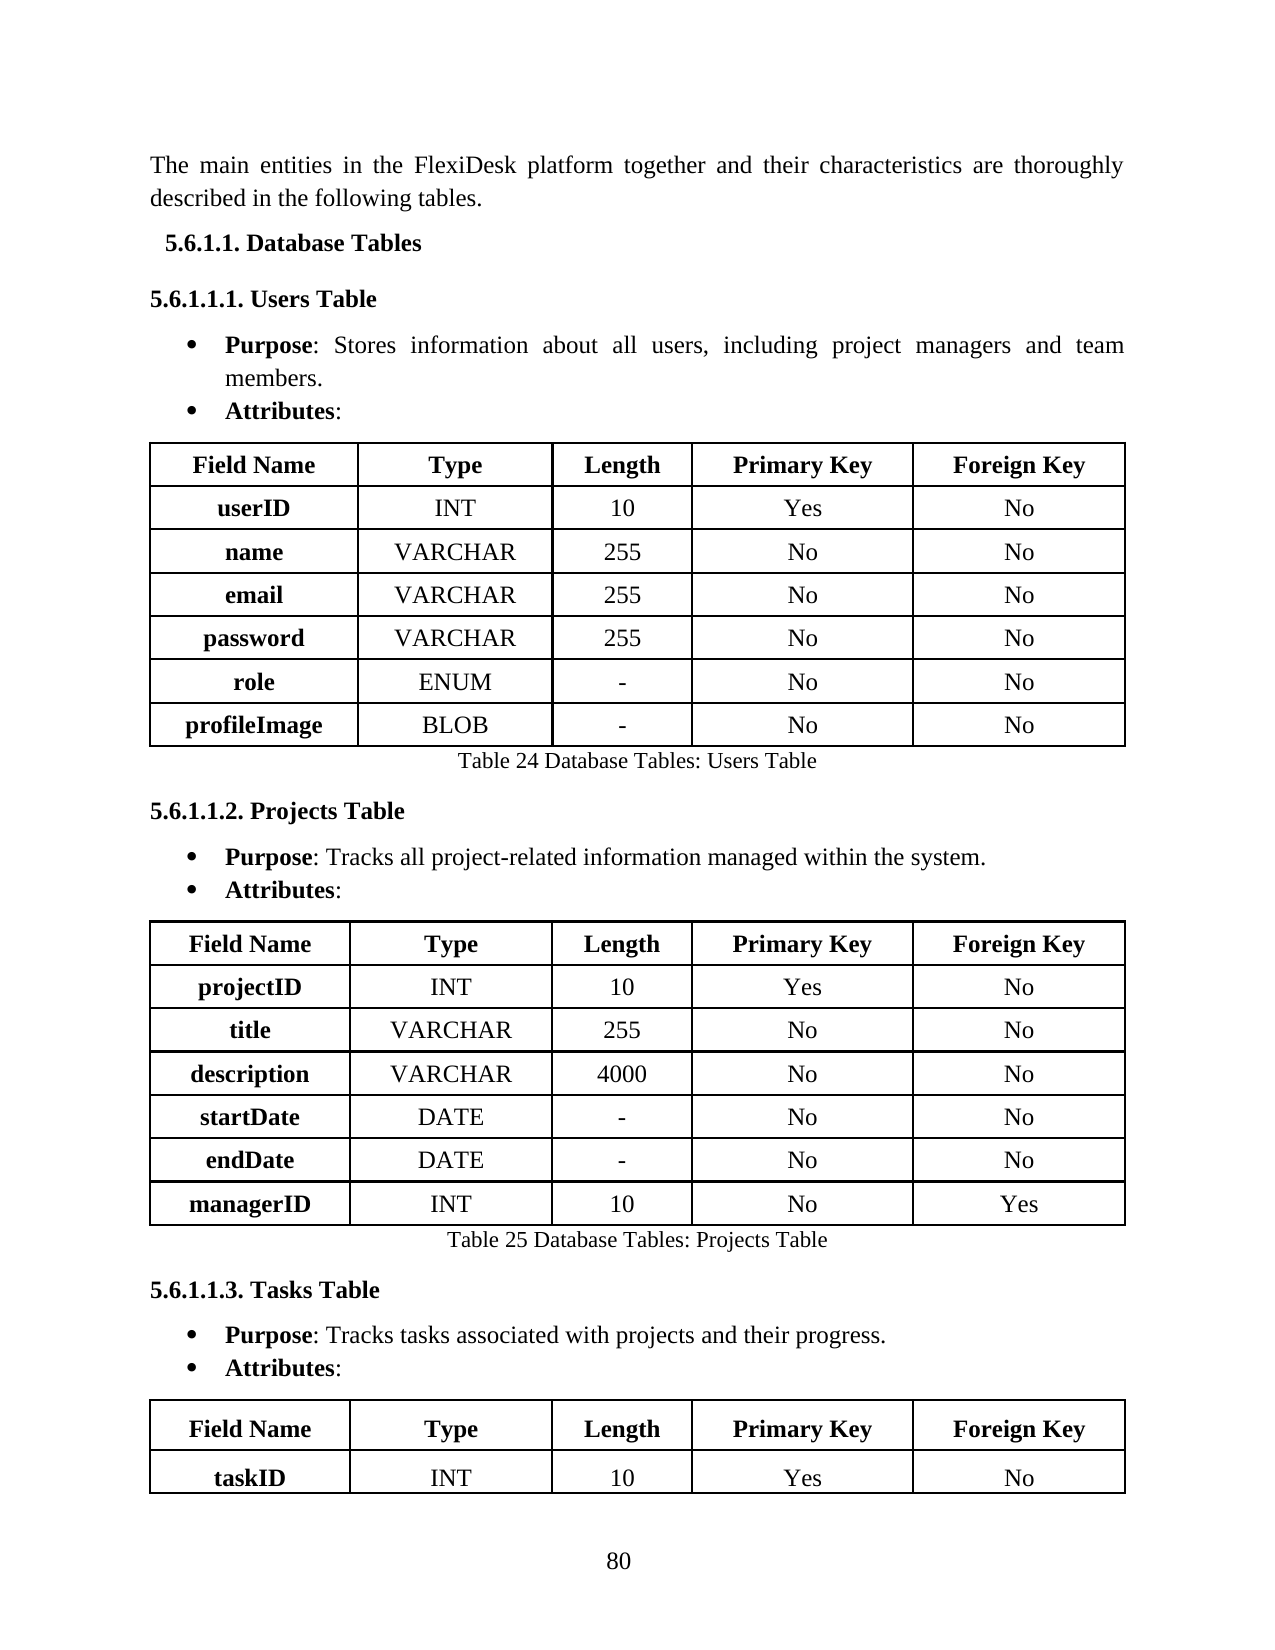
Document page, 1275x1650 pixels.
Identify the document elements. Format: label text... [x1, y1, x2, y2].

subtitle Users Table [150, 284, 1125, 313]
table_header Primary Key [693, 923, 912, 964]
table_cell No [914, 487, 1124, 528]
table_header Type [351, 1401, 551, 1449]
table_header Length [553, 923, 691, 964]
list Purpose: Tracks all project-related information managed within the system. [187, 842, 1125, 871]
table_cell No [693, 660, 912, 702]
table_cell No [693, 1183, 912, 1224]
table_cell VARCHAR [359, 574, 551, 615]
table_cell No [914, 574, 1124, 615]
table_cell - [554, 704, 691, 745]
table_header Primary Key [693, 444, 912, 485]
table_header Length [553, 1401, 691, 1449]
table_cell role [151, 660, 357, 702]
table_cell 10 [553, 1183, 691, 1224]
table_cell description [151, 1053, 349, 1094]
table_cell - [553, 1096, 691, 1137]
table_cell No [693, 1096, 912, 1137]
table_cell 255 [554, 574, 691, 615]
table_cell INT [351, 966, 551, 1007]
table_cell userID [151, 487, 357, 528]
table_header Length [554, 444, 691, 485]
table_cell Yes [693, 1451, 912, 1492]
table_cell No [914, 1053, 1124, 1094]
table_cell No [914, 704, 1124, 745]
table_cell startDate [151, 1096, 349, 1137]
list Purpose: Tracks tasks associated with projects and their progress. [187, 1321, 1125, 1349]
table_cell No [693, 1139, 912, 1180]
table_cell No [914, 660, 1124, 702]
table_cell No [693, 574, 912, 615]
table_cell VARCHAR [351, 1053, 551, 1094]
table_cell profileImage [151, 704, 357, 745]
table_cell 10 [554, 487, 691, 528]
table_cell DATE [351, 1096, 551, 1137]
text Table 24 Database Tables: Users Table [150, 747, 1125, 773]
table_cell VARCHAR [359, 530, 551, 572]
table_header Type [359, 444, 551, 485]
table_cell email [151, 574, 357, 615]
table_cell VARCHAR [359, 617, 551, 658]
table_header Field Name [151, 444, 357, 485]
table_header Field Name [151, 923, 349, 964]
subtitle Tasks Table [150, 1275, 1125, 1304]
table_cell title [151, 1009, 349, 1050]
table_cell No [914, 1009, 1124, 1050]
table_header Field Name [151, 1401, 349, 1449]
table_header Foreign Key [914, 1401, 1124, 1449]
table_cell taskID [151, 1451, 349, 1492]
table_cell INT [359, 487, 551, 528]
table_cell 255 [554, 530, 691, 572]
table_cell No [914, 1139, 1124, 1180]
table_cell 10 [553, 966, 691, 1007]
table_cell managerID [151, 1183, 349, 1224]
table_header Primary Key [693, 1401, 912, 1449]
table_cell 255 [554, 617, 691, 658]
table_cell No [693, 704, 912, 745]
table_cell password [151, 617, 357, 658]
table_cell INT [351, 1451, 551, 1492]
list Purpose: Stores information about all users, including project managers and team members. [187, 330, 1125, 392]
table_cell No [693, 617, 912, 658]
table_cell 4000 [553, 1053, 691, 1094]
subtitle Projects Table [150, 796, 1125, 825]
table_cell ENUM [359, 660, 551, 702]
table_cell No [914, 1451, 1124, 1492]
table_cell BLOB [359, 704, 551, 745]
table_cell Yes [914, 1183, 1124, 1224]
table_header Foreign Key [914, 923, 1124, 964]
table_cell Yes [693, 487, 912, 528]
table_cell DATE [351, 1139, 551, 1180]
table_cell Yes [693, 966, 912, 1007]
table_cell - [553, 1139, 691, 1180]
text Table 25 Database Tables: Projects Table [150, 1226, 1125, 1252]
table_cell INT [351, 1183, 551, 1224]
subtitle Database Tables [165, 228, 1125, 257]
table_cell 255 [553, 1009, 691, 1050]
list Attributes: [187, 875, 1125, 903]
table_cell No [914, 1096, 1124, 1137]
table_cell No [914, 530, 1124, 572]
list Attributes: [187, 396, 1125, 425]
table_cell name [151, 530, 357, 572]
table_cell No [914, 617, 1124, 658]
table_header Foreign Key [914, 444, 1124, 485]
table_cell - [554, 660, 691, 702]
table_cell endDate [151, 1139, 349, 1180]
text The main entities in the FlexiDesk platform together and their characteristics are thoroughly described in the following tables. [150, 150, 1125, 212]
table_cell No [693, 530, 912, 572]
table_cell projectID [151, 966, 349, 1007]
table_cell VARCHAR [351, 1009, 551, 1050]
table_header Type [351, 923, 551, 964]
table_cell No [914, 966, 1124, 1007]
table_cell 10 [553, 1451, 691, 1492]
table_cell No [693, 1009, 912, 1050]
list Attributes: [187, 1353, 1125, 1382]
table_cell No [693, 1053, 912, 1094]
